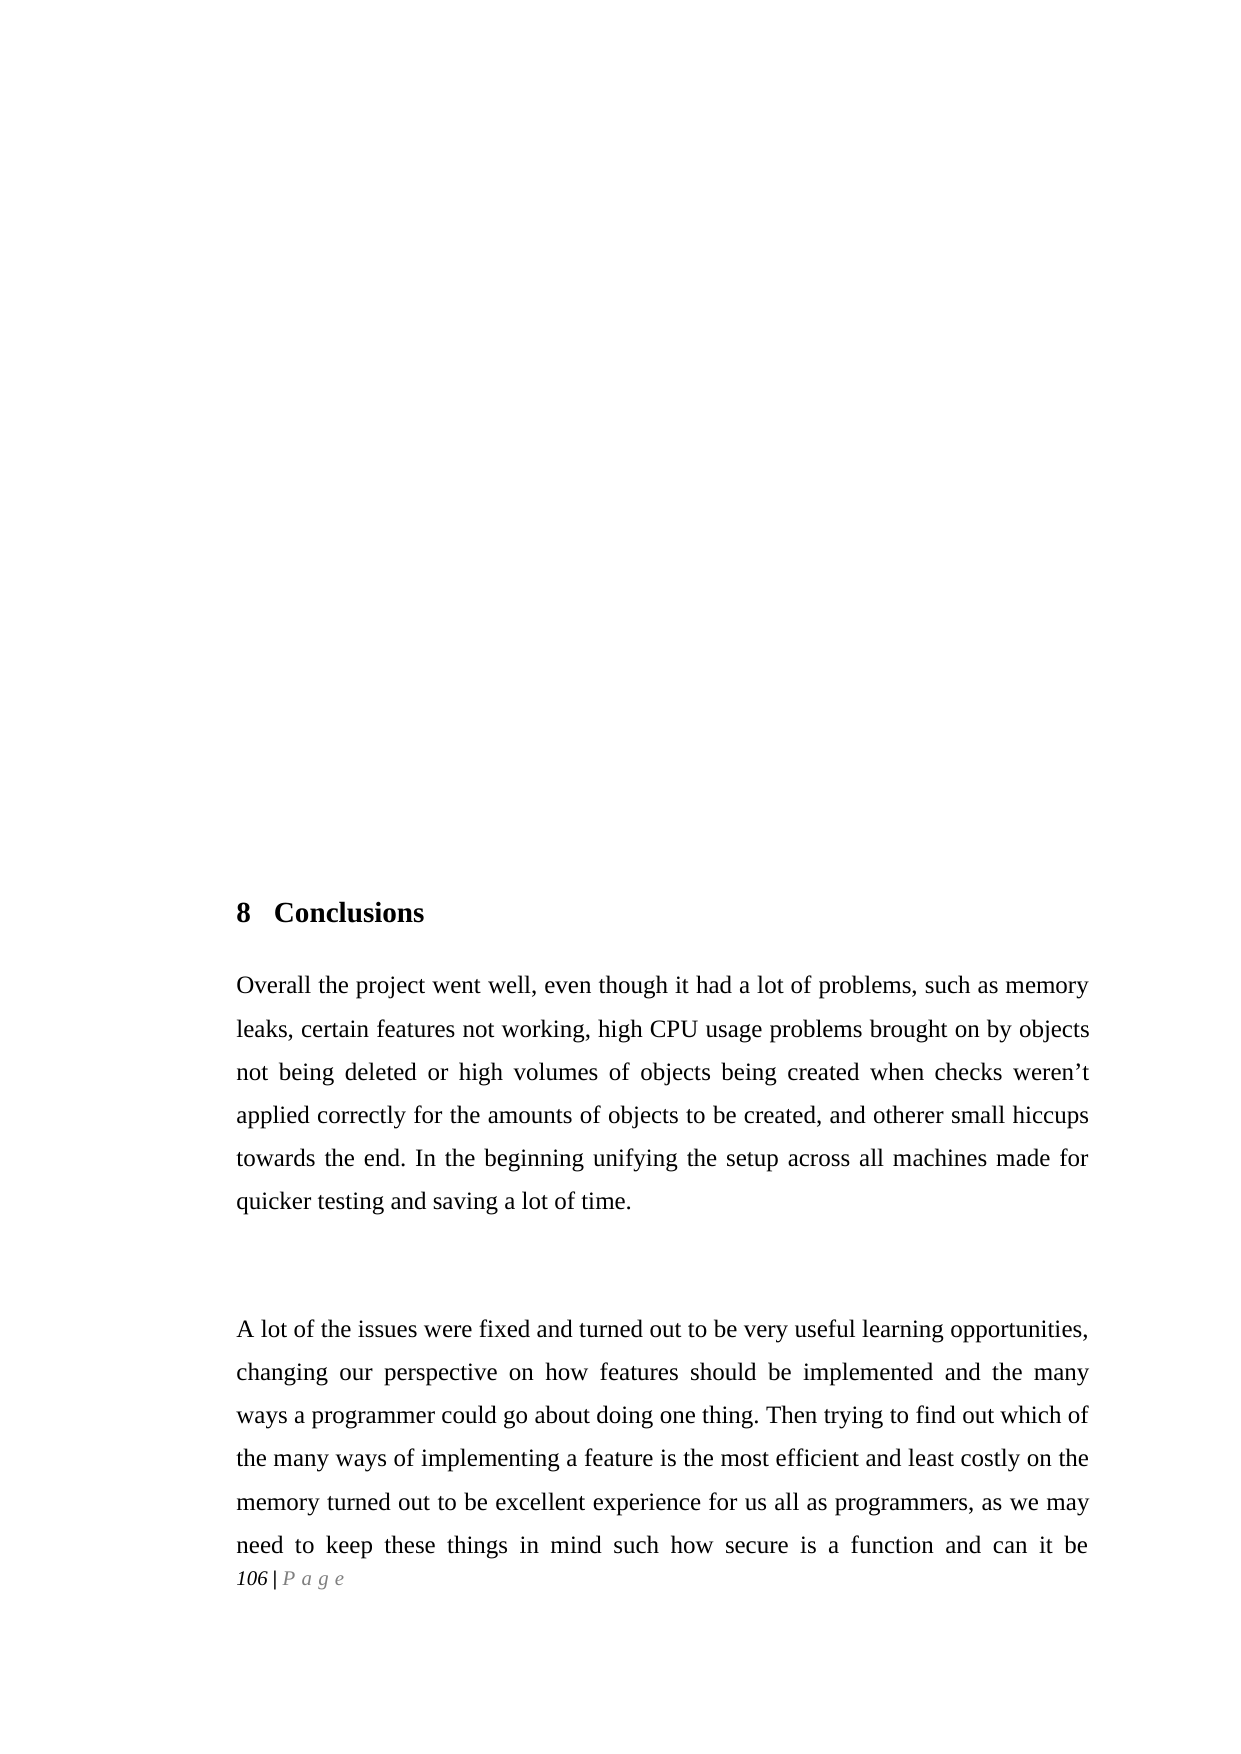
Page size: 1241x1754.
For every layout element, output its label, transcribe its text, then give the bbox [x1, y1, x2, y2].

subtitle Conclusions [236, 895, 1090, 929]
text Overall the project went well, even though it had a lot of problems, such as memory leaks, certain features not working, high CPU usage problems brought on by objects not being deleted or high volumes of objects being created when checks weren’t applied correctly for the amounts of objects to be created, and otherer small hiccups towards the end. In the beginning unifying the setup across all machines made for quicker testing and saving a lot of time. [236, 971, 1090, 1215]
